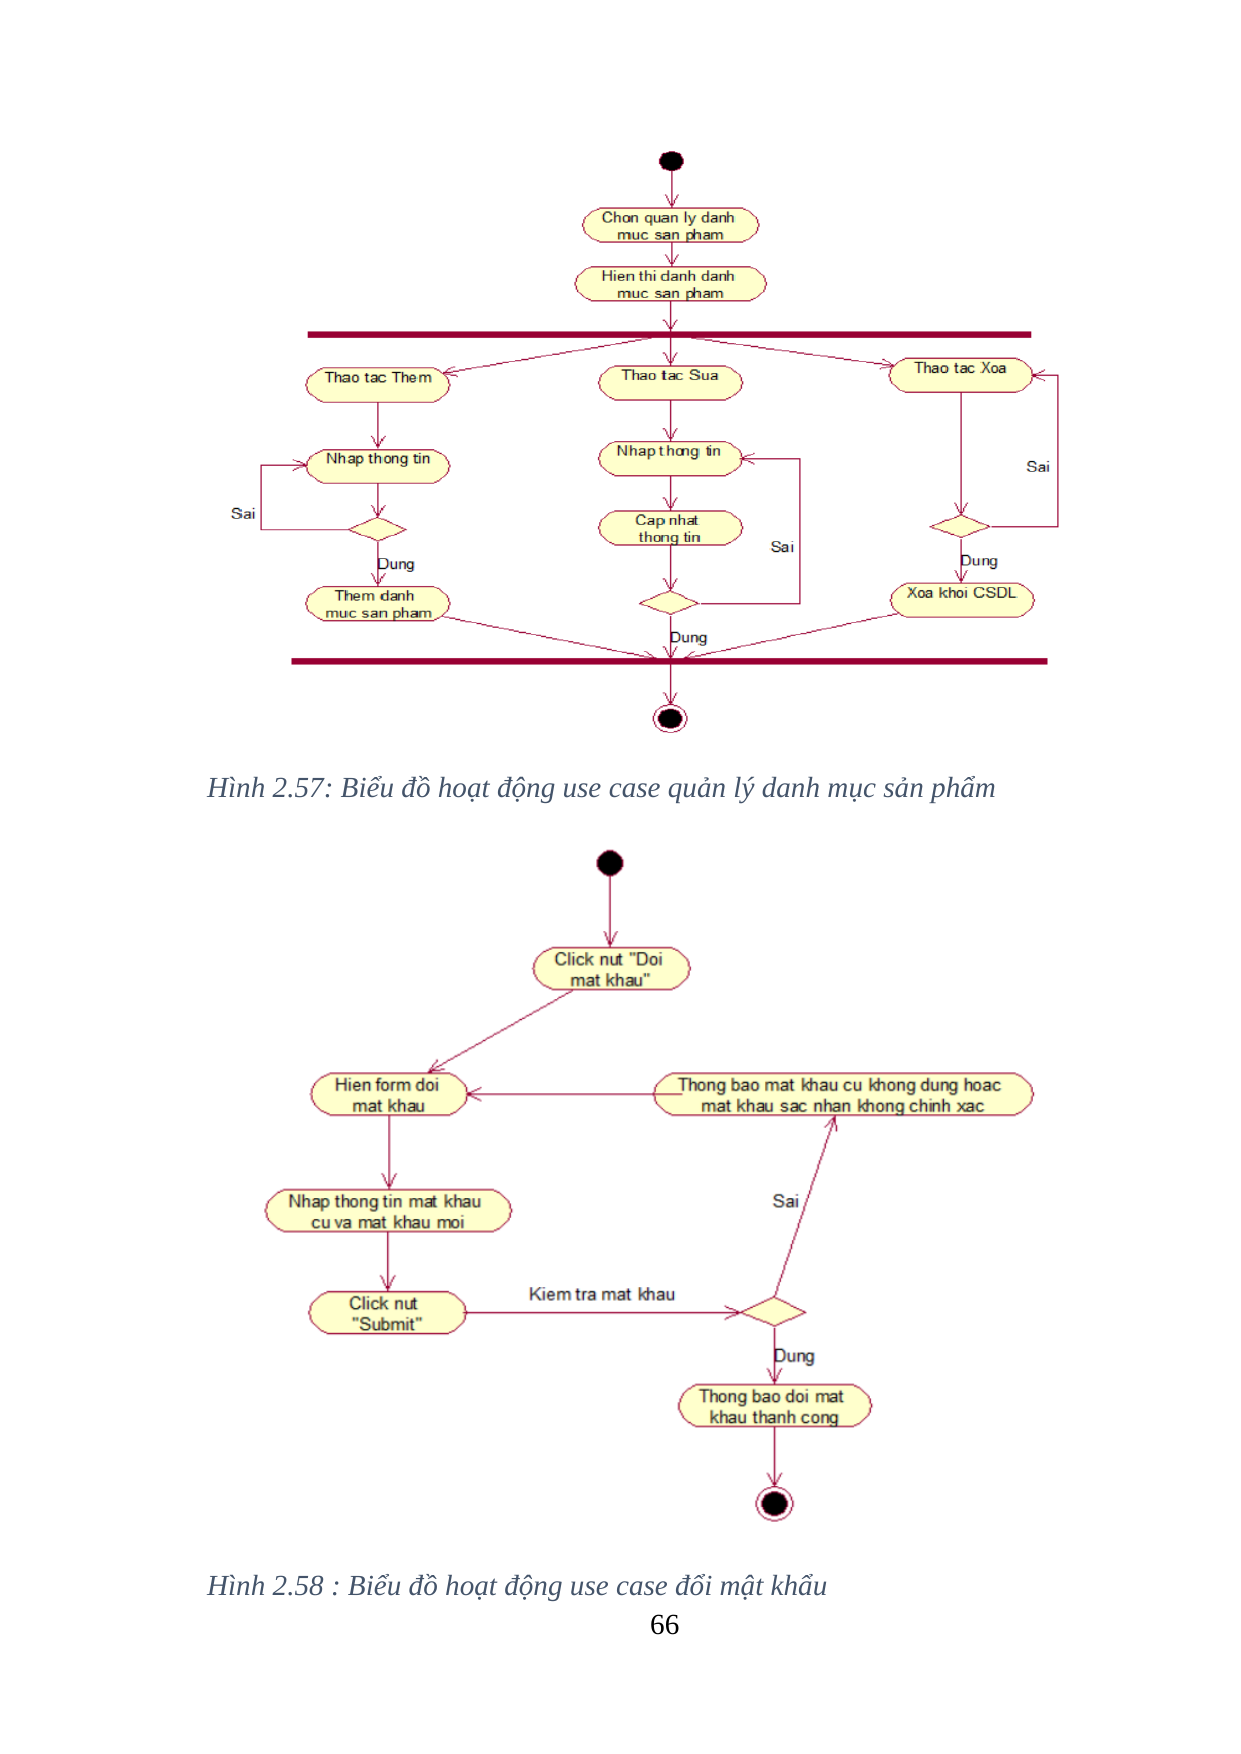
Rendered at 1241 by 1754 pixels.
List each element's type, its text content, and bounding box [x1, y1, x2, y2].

picture [206, 147, 1123, 733]
picture [206, 841, 1123, 1530]
